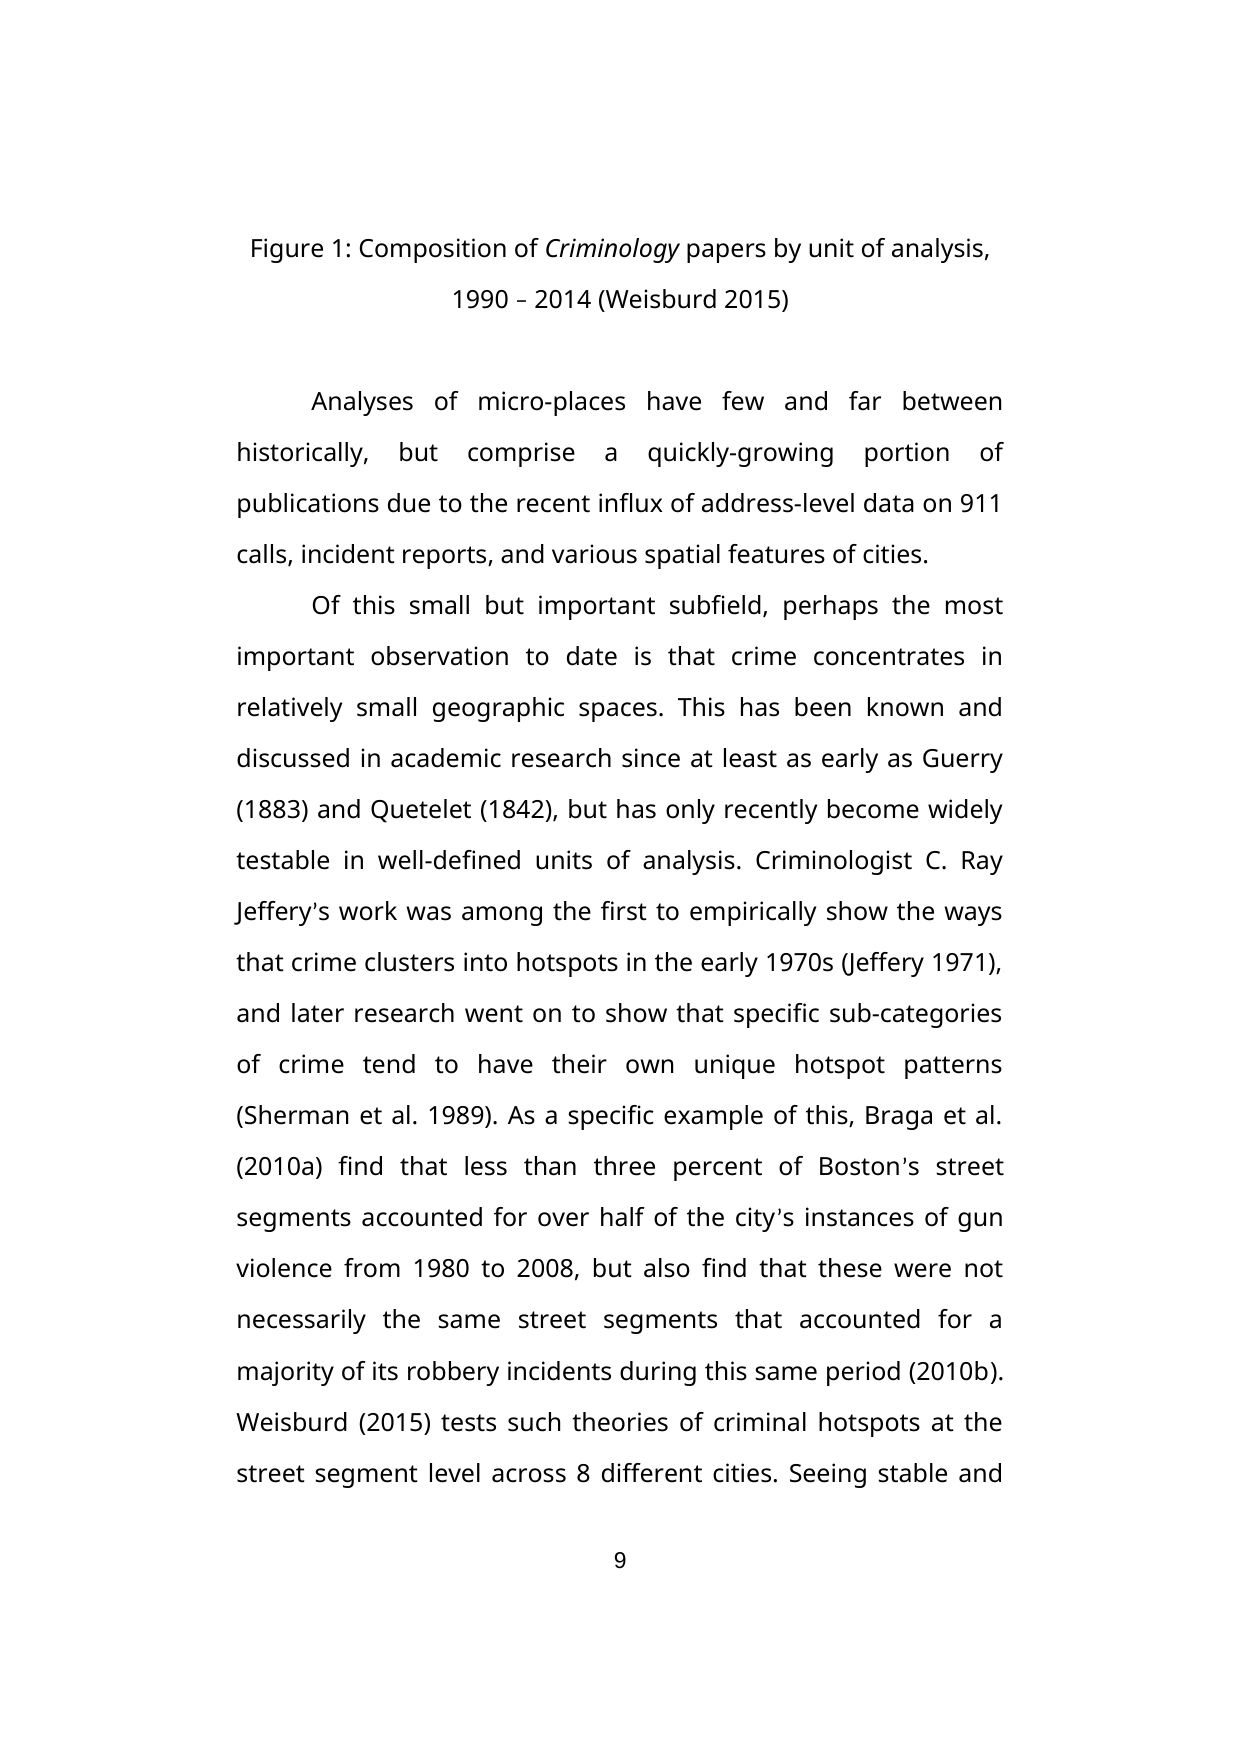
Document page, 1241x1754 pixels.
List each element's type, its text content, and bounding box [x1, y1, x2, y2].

text Analyses of micro-places have few and far between historically, but comprise a quickly-growing portion of publications due to the recent influx of address-level data on 911 calls, incident reports, and various spatial features of cities. [236, 383, 1004, 571]
text Figure 1: Composition of Criminology papers by unit of analysis, 1990 – 2014 (Weisburd 2015) [236, 230, 1004, 315]
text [236, 588, 1004, 1489]
